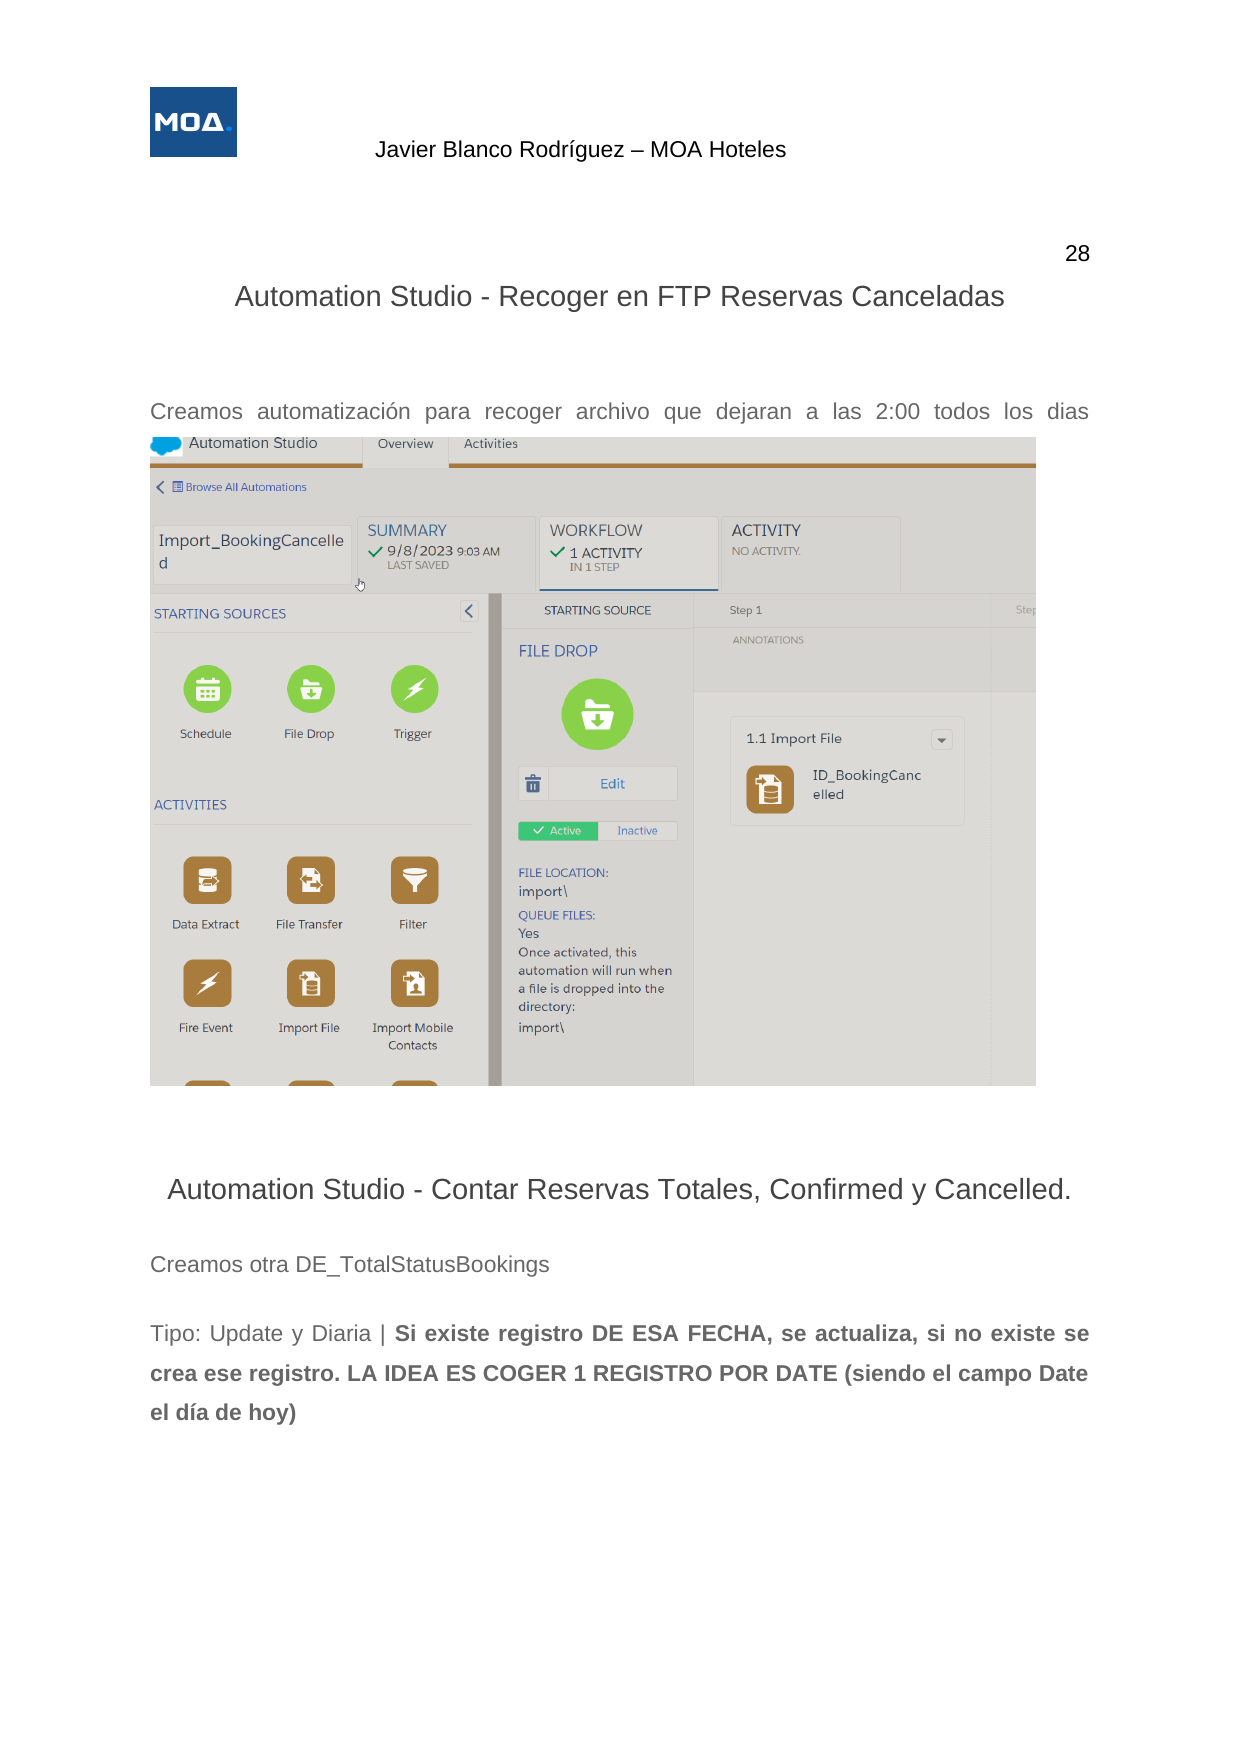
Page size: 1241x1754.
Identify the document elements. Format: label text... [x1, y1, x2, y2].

subtitle Automation Studio - Recoger en FTP Reservas Canceladas [150, 279, 1090, 312]
subtitle Tipo: Update y Diaria | Si existe registro DE ESA FECHA, se actualiza, si no existe se crea ese registro. LA IDEA ES COGER 1 REGISTRO POR DATE (siendo el campo Date el día de hoy) [150, 1320, 1090, 1425]
subtitle Creamos otra DE_TotalStatusBookings [150, 1251, 1090, 1278]
subtitle Automation Studio - Contar Reservas Totales, Confirmed y Cancelled. [150, 1172, 1090, 1205]
picture [150, 87, 237, 157]
picture [150, 437, 1036, 1086]
